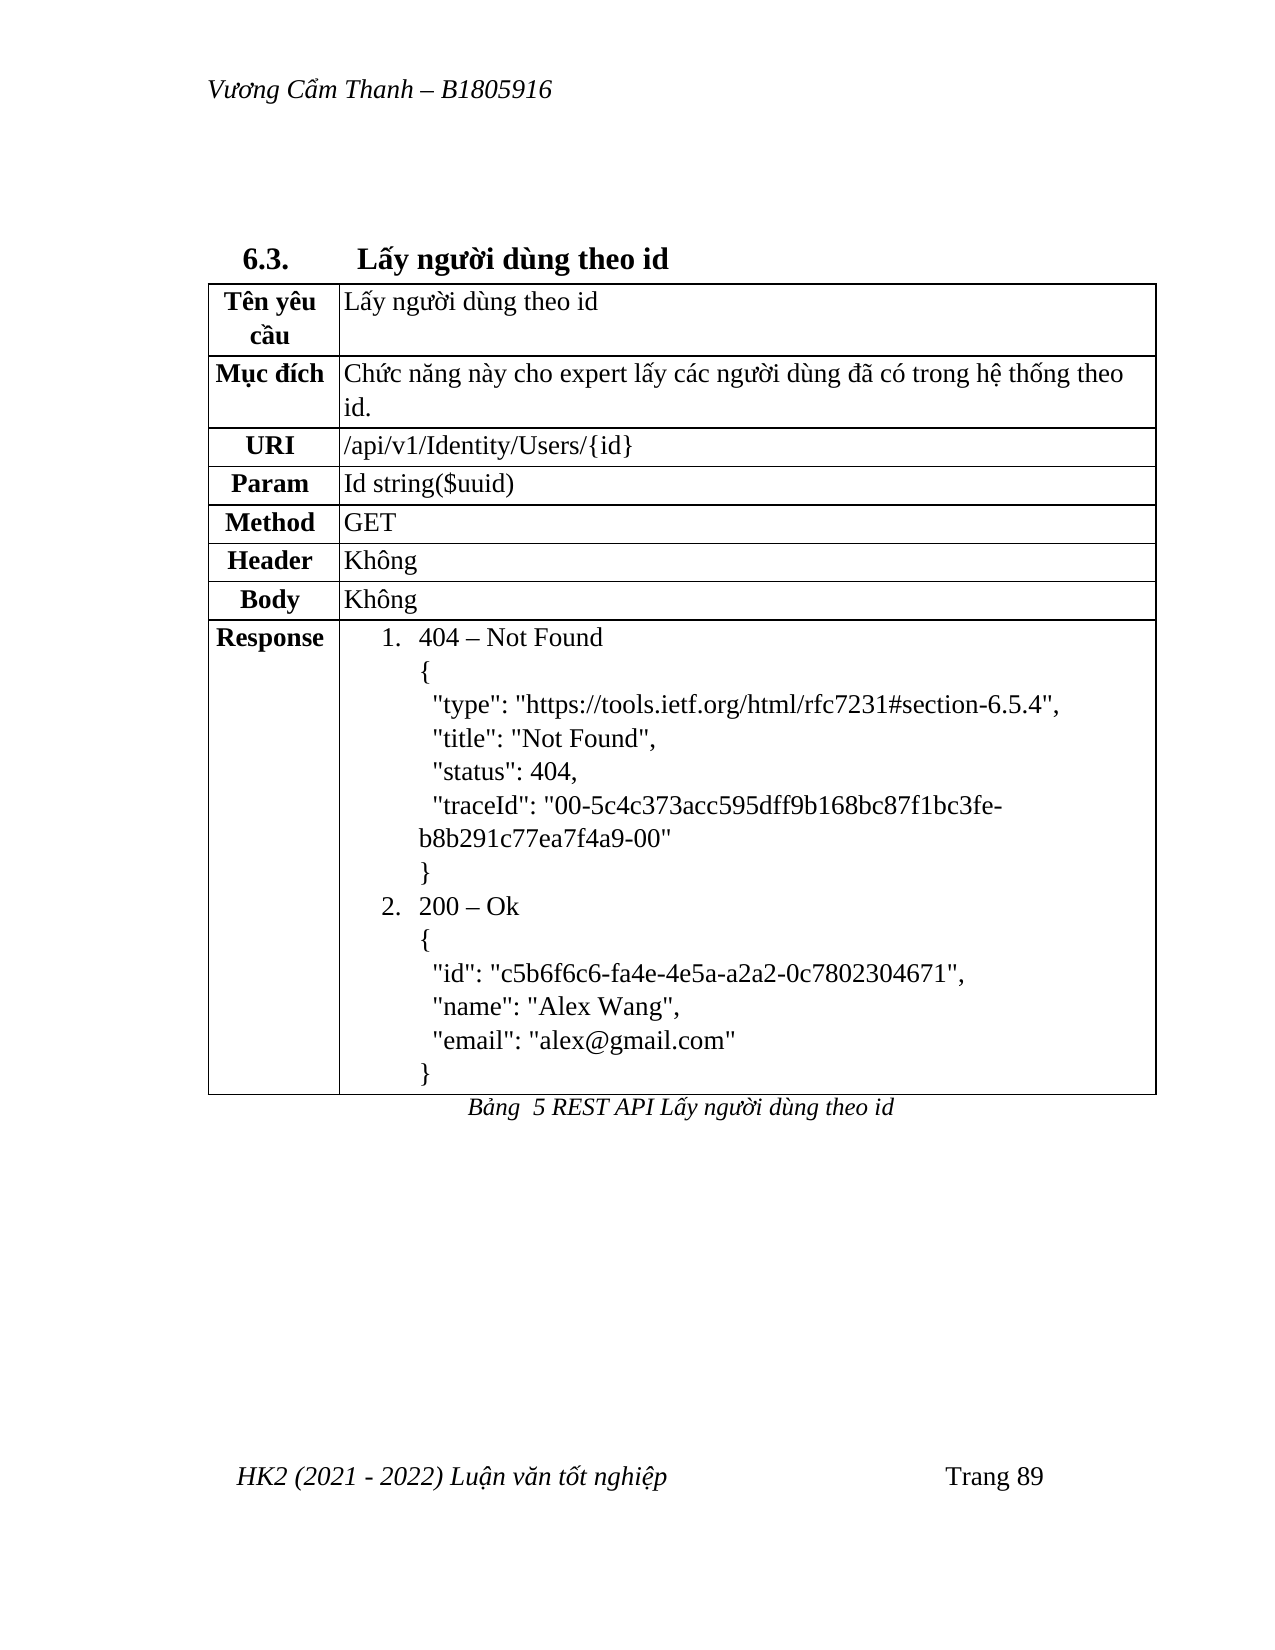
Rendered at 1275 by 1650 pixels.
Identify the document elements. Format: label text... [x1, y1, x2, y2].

table_cell URI [209, 429, 339, 466]
table_cell Param [209, 467, 339, 504]
table_cell Id string($uuid) [340, 467, 1155, 504]
table_cell Header [209, 544, 339, 581]
table_cell Body [209, 582, 339, 619]
table_cell Method [209, 506, 339, 542]
subtitle Lấy người dùng theo id [236, 240, 1157, 276]
text Bảng 5 REST API Lấy người dùng theo id [207, 1095, 1157, 1120]
table_cell Không [340, 582, 1155, 619]
table_cell /api/v1/Identity/Users/{id} [340, 429, 1155, 466]
table_cell Mục đích [209, 357, 339, 427]
table_header Lấy người dùng theo id [340, 285, 1155, 355]
table_cell Không [340, 544, 1155, 581]
table_cell Response [209, 621, 339, 1094]
table_cell 404 – Not Found { "type": "https://tools.ietf.org/html/rfc7231#section-6.5.4", "title": "Not Found", "status": 404, "traceId": "00-5c4c373acc595dff9b168bc87f1bc3fe-b8b291c77ea7f4a9-00" } 200 – Ok { "id": "c5b6f6c6-fa4e-4e5a-a2a2-0c7802304671", "name": "Alex Wang", "email": "alex@gmail.com" } [340, 621, 1155, 1094]
table_header Tên yêu cầu [209, 285, 339, 355]
table_cell GET [340, 506, 1155, 542]
table_cell Chức năng này cho expert lấy các người dùng đã có trong hệ thống theo id. [340, 357, 1155, 427]
